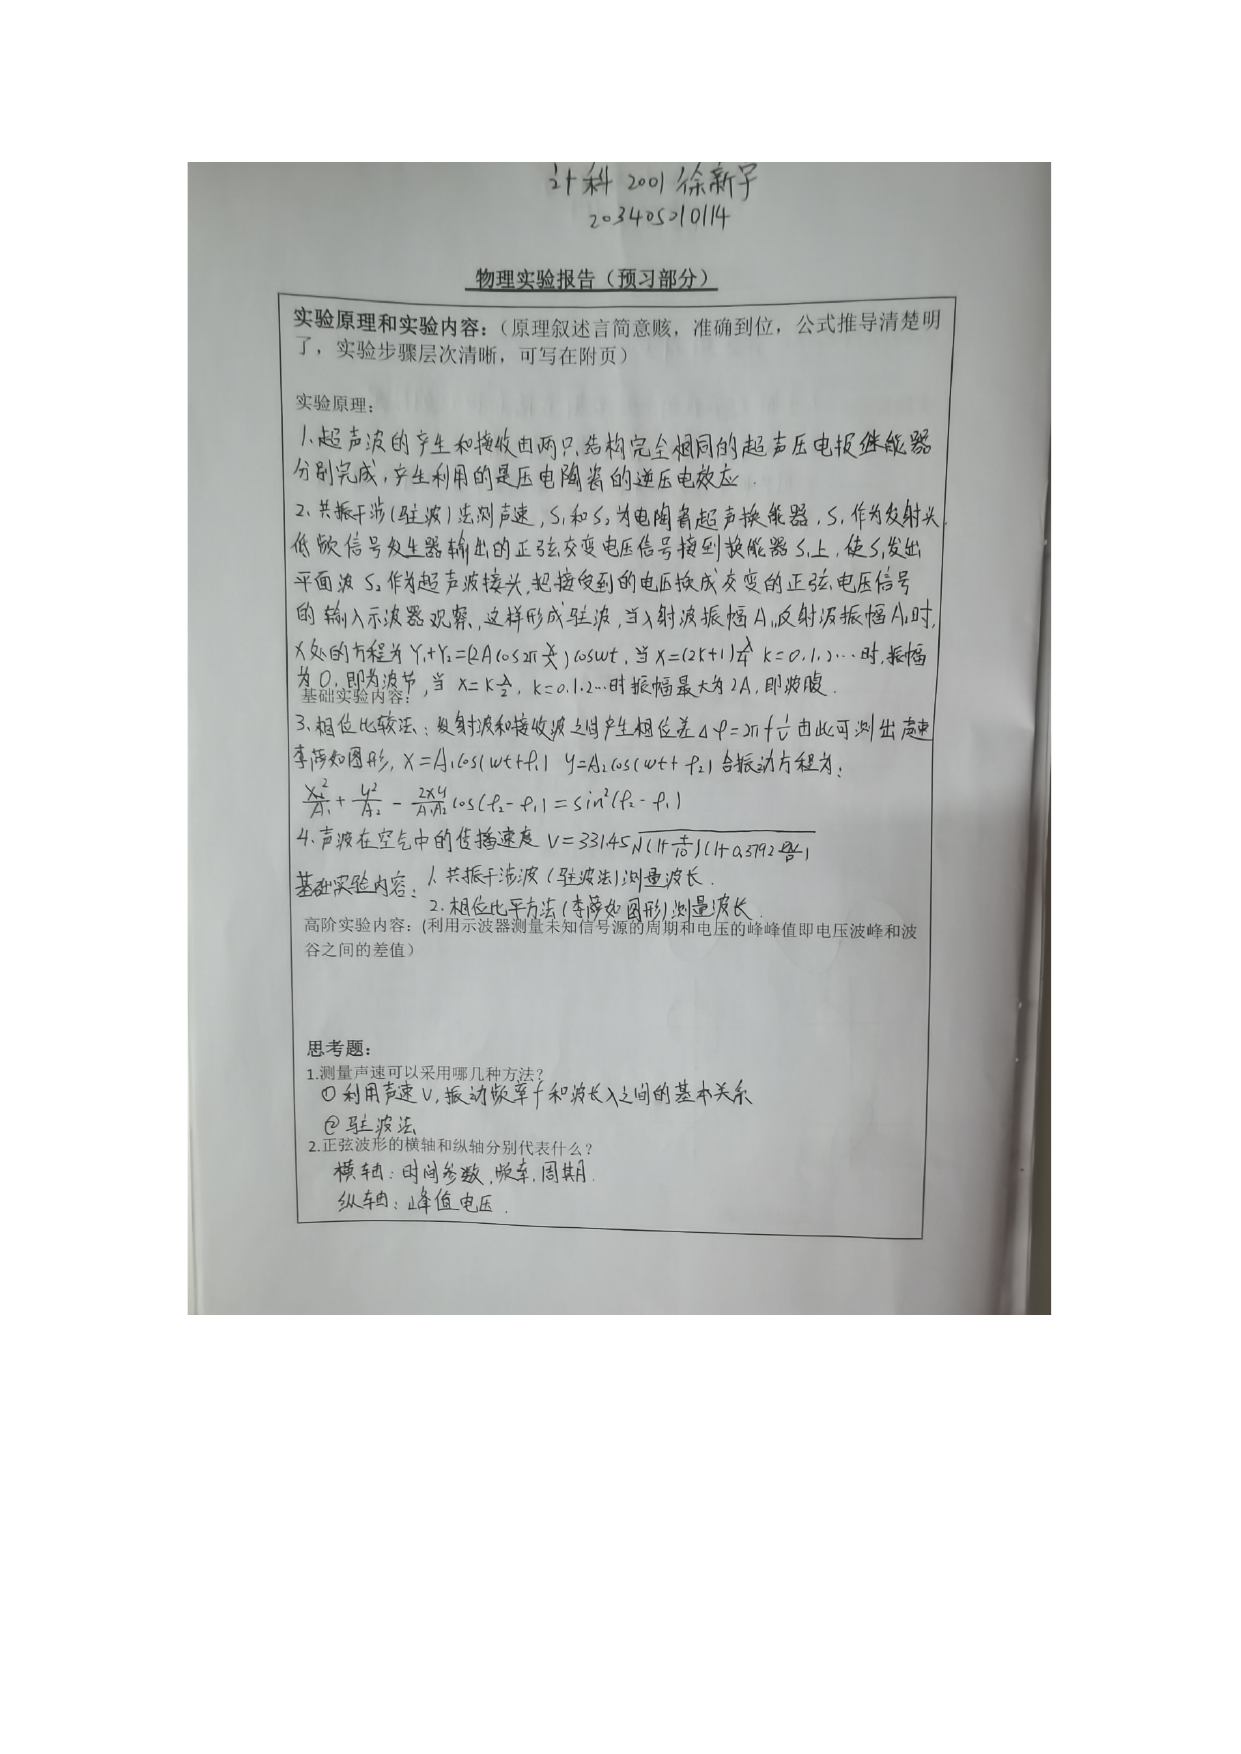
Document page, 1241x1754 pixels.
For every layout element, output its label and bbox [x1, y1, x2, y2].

picture [187, 162, 1052, 1315]
